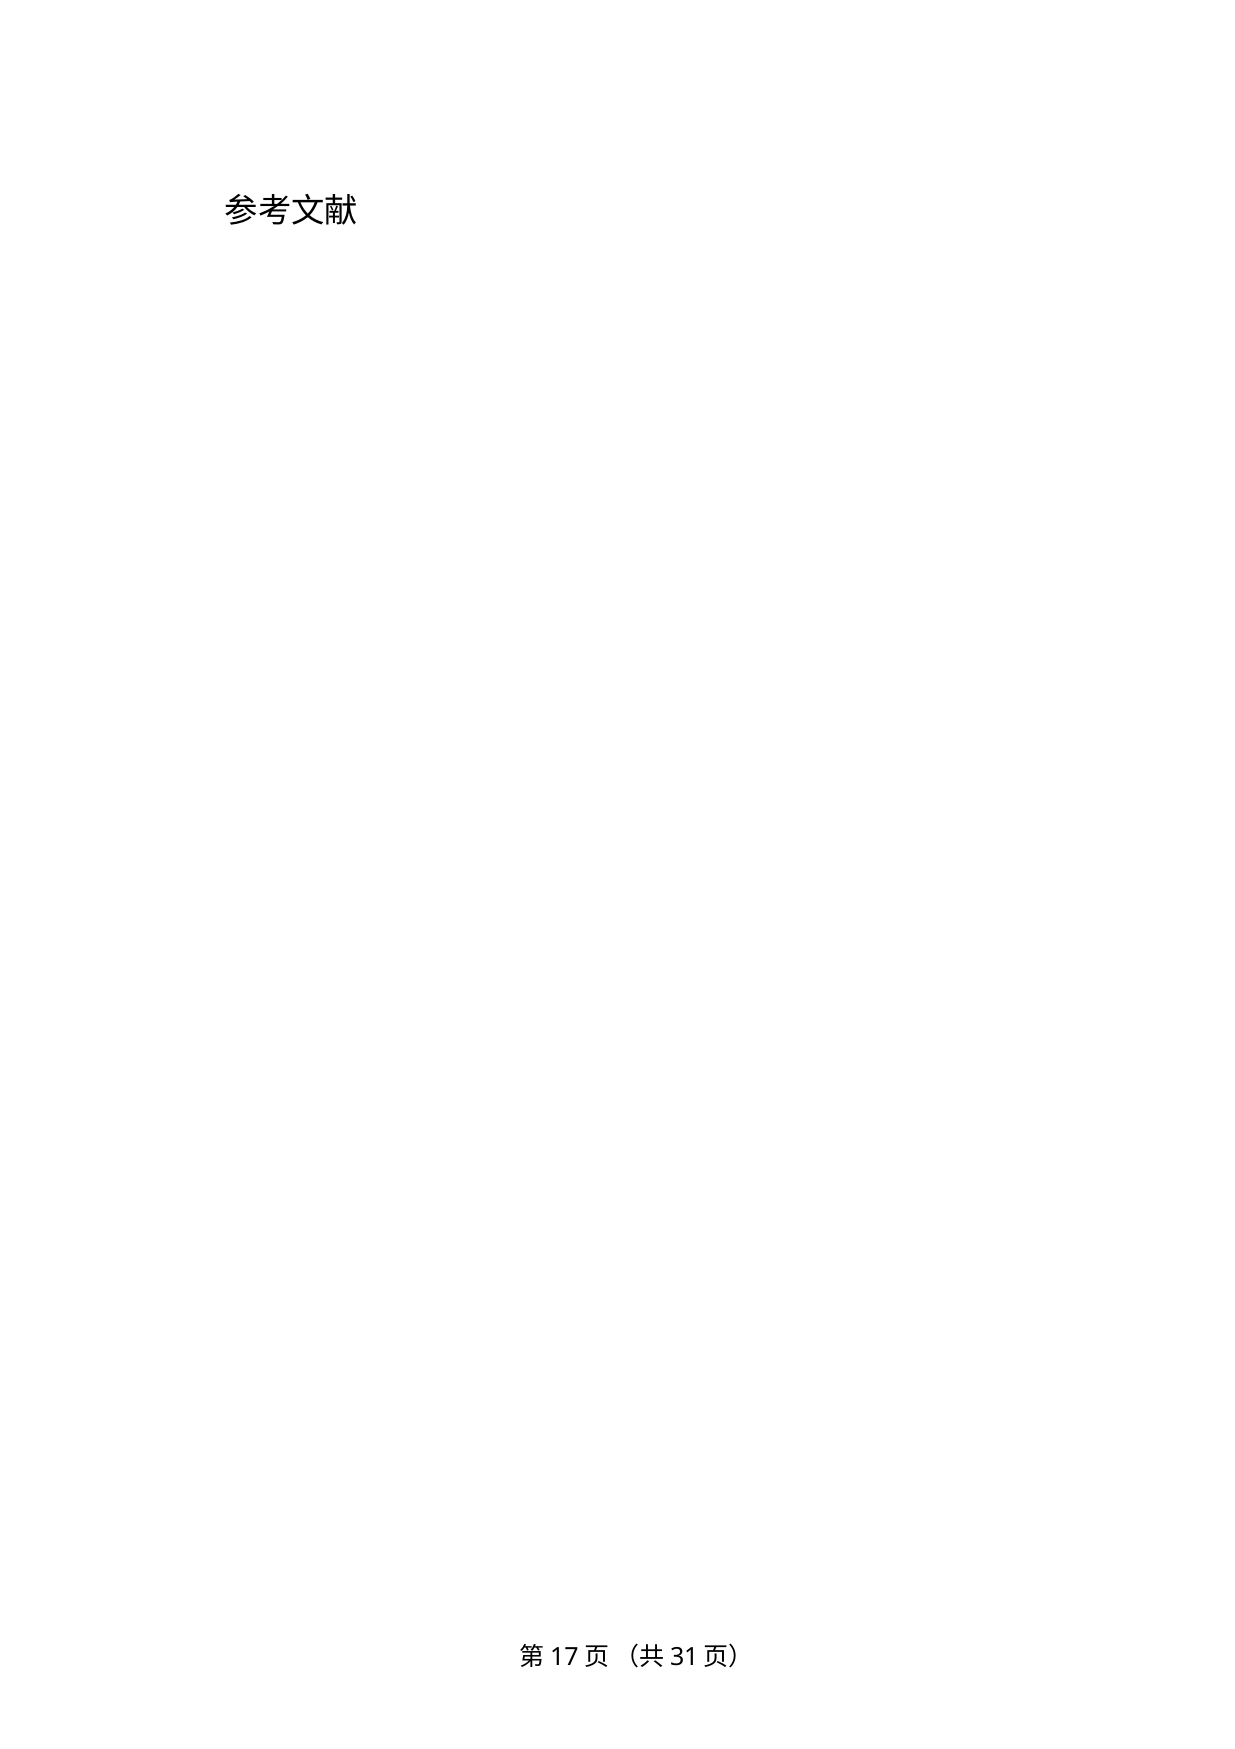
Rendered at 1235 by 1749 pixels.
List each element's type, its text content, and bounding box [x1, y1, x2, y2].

text 参考文献 [224, 175, 1057, 240]
